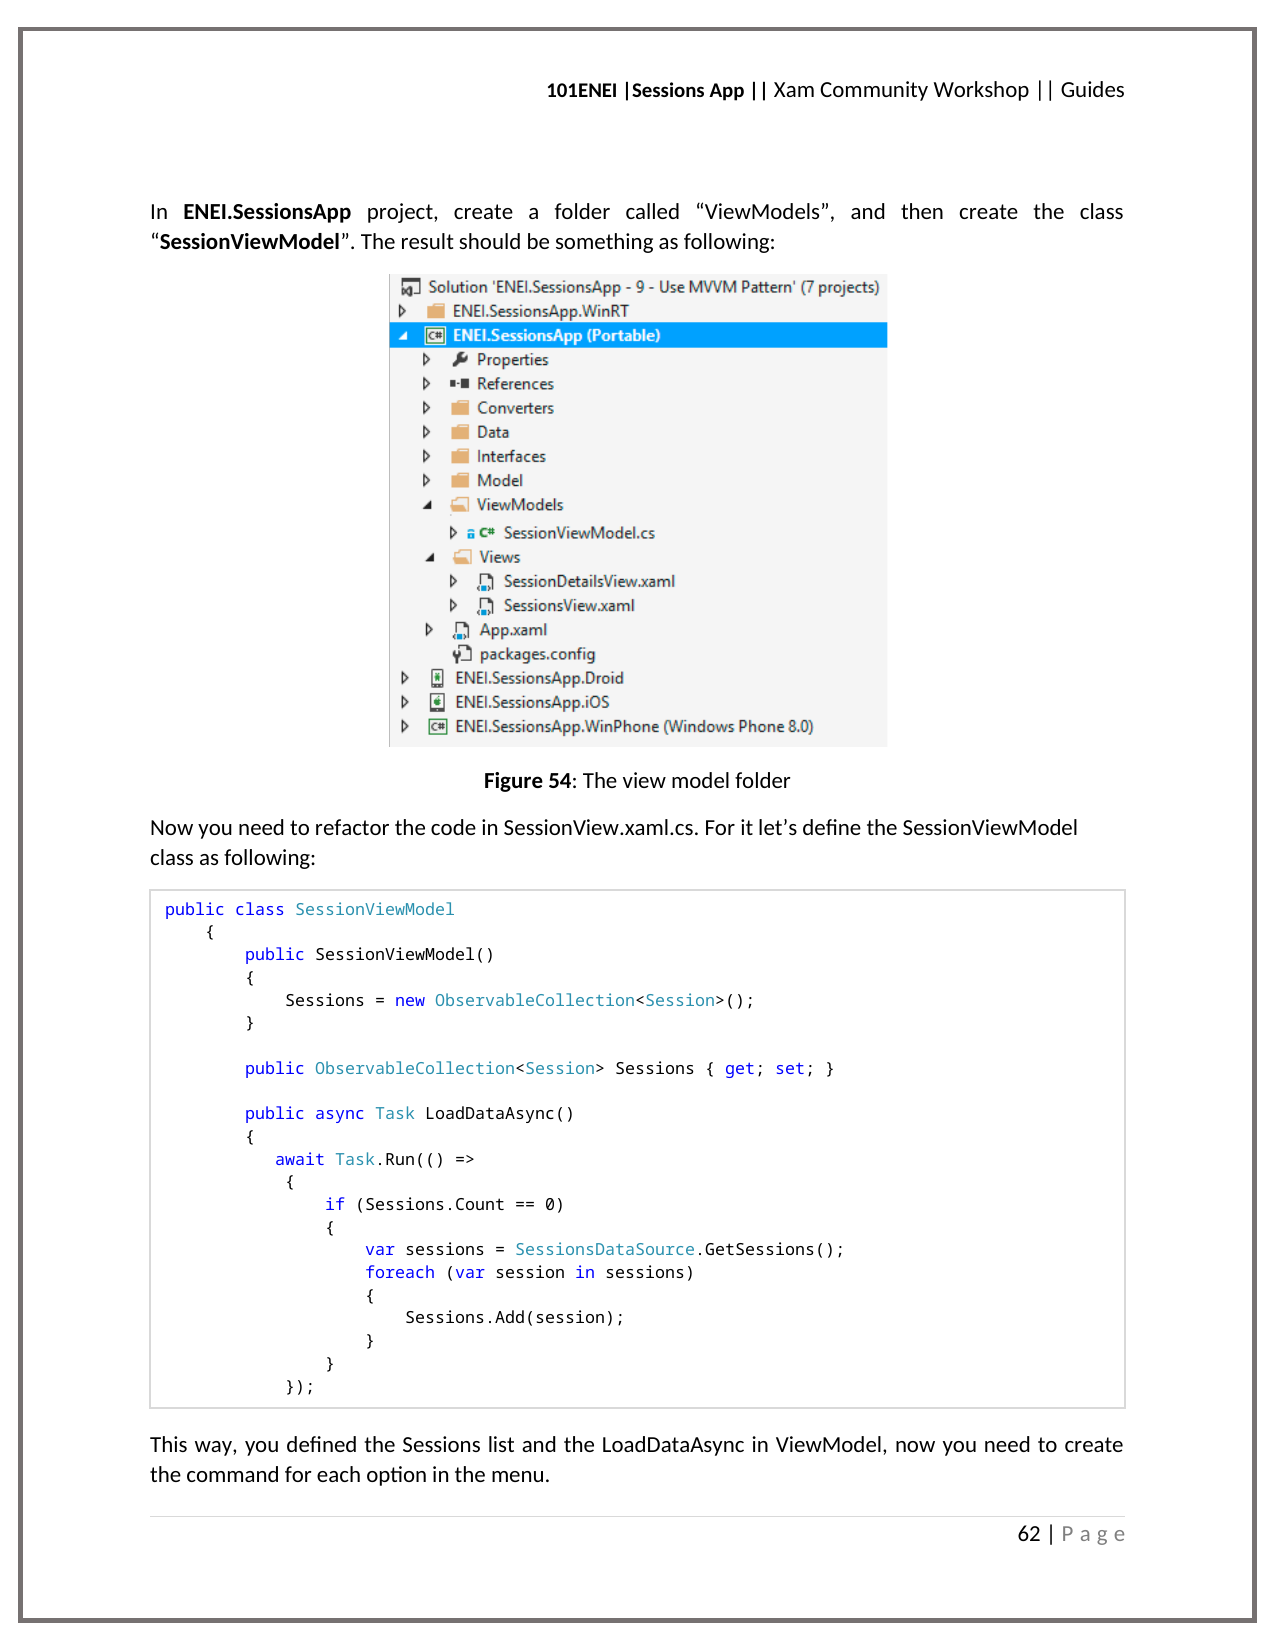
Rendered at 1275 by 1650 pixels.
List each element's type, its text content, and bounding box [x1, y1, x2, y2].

text Figure 54: The view model folder [150, 766, 1125, 794]
text This way, you defined the Sessions list and the LoadDataAsync in ViewModel, now you need to create the command for each option in the menu. [150, 1430, 1125, 1488]
picture [387, 274, 888, 747]
text In ENEI.SessionsApp project, create a folder called “ViewModels”, and then create the class “SessionViewModel”. The result should be something as following: [150, 197, 1125, 256]
text Now you need to refactor the code in SessionView.xaml.cs. For it let’s define the SessionViewModel class as following: [150, 813, 1125, 871]
